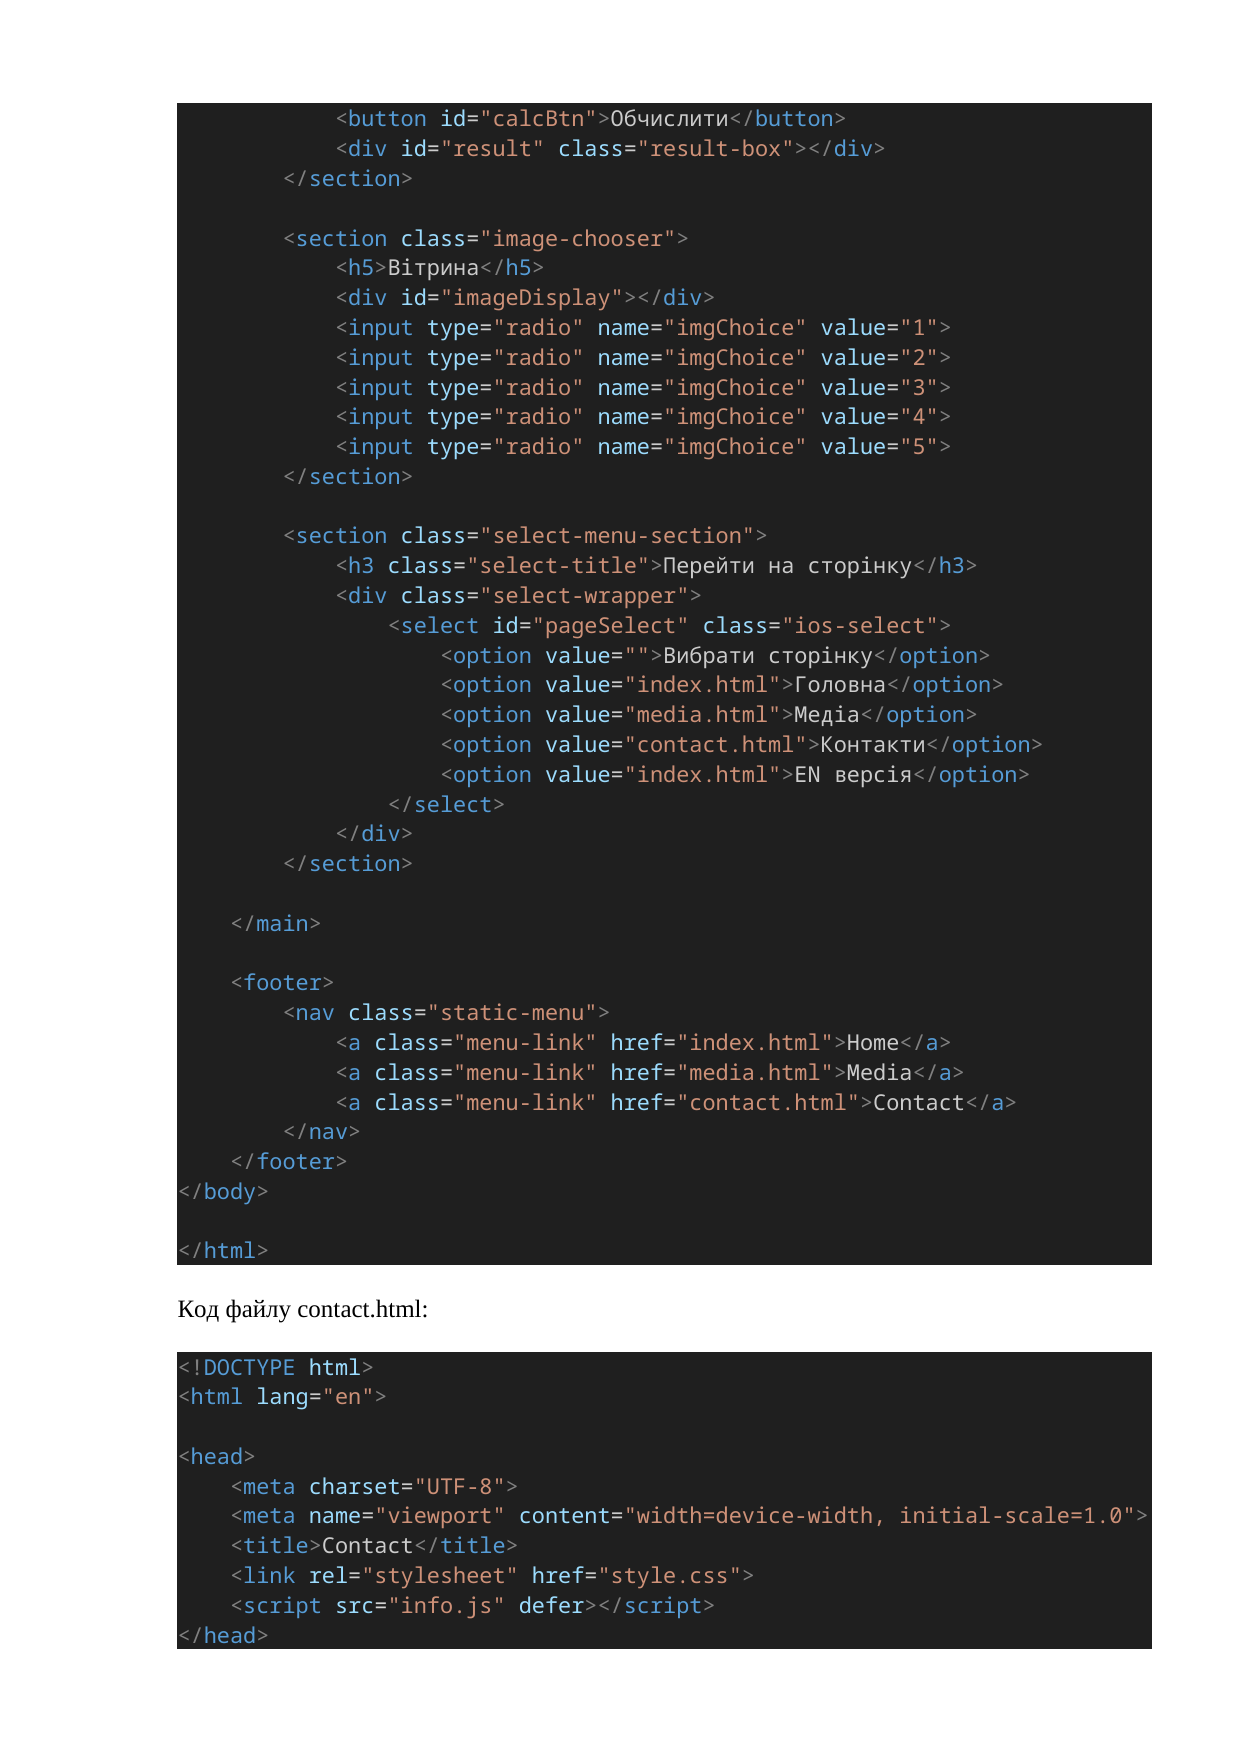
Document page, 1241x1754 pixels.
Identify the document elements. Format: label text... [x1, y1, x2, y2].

text <div id="result" class="result-box"></div> [177, 133, 1152, 163]
text <input type="radio" name="imgChoice" value="2"> [177, 342, 1152, 372]
text <a class="menu-link" href="media.html">Media</a> [177, 1057, 1152, 1087]
text <nav class="static-menu"> [177, 997, 1152, 1027]
text </html> [177, 1236, 1152, 1265]
text <title>Contact</title> [177, 1530, 1152, 1560]
text <section class="image-chooser"> [177, 223, 1152, 252]
text <button id="calcBtn">Обчислити</button> [177, 103, 1152, 133]
text Код файлу contact.html: [177, 1294, 1152, 1323]
text <option value="index.html">EN версія</option> [177, 759, 1152, 789]
text <select id="pageSelect" class="ios-select"> [177, 610, 1152, 640]
text <link rel="stylesheet" href="style.css"> [177, 1560, 1152, 1590]
text <input type="radio" name="imgChoice" value="5"> [177, 431, 1152, 461]
text <input type="radio" name="imgChoice" value="4"> [177, 401, 1152, 431]
text </section> [177, 848, 1152, 878]
text <html lang="en"> [177, 1381, 1152, 1411]
text <head> [177, 1441, 1152, 1471]
text </main> [177, 908, 1152, 938]
text <input type="radio" name="imgChoice" value="3"> [177, 372, 1152, 401]
text <meta charset="UTF-8"> [177, 1471, 1152, 1501]
text <footer> [177, 967, 1152, 997]
text <meta name="viewport" content="width=device-width, initial-scale=1.0"> [177, 1501, 1152, 1530]
text <h3 class="select-title">Перейти на сторінку</h3> [177, 550, 1152, 580]
text </footer> [177, 1146, 1152, 1176]
text <option value="index.html">Головна</option> [177, 669, 1152, 699]
text <input type="radio" name="imgChoice" value="1"> [177, 312, 1152, 342]
text </section> [177, 163, 1152, 193]
text <option value="">Вибрати сторінку</option> [177, 640, 1152, 669]
text </nav> [177, 1116, 1152, 1146]
text <section class="select-menu-section"> [177, 521, 1152, 550]
text <h5>Вітрина</h5> [177, 252, 1152, 282]
text <a class="menu-link" href="index.html">Home</a> [177, 1027, 1152, 1057]
text <div id="imageDisplay"></div> [177, 282, 1152, 312]
text </section> [177, 461, 1152, 491]
text <!DOCTYPE html> [177, 1352, 1152, 1381]
text <script src="info.js" defer></script> [177, 1590, 1152, 1620]
text </body> [177, 1176, 1152, 1206]
text </head> [177, 1620, 1152, 1649]
text </div> [177, 818, 1152, 848]
text <a class="menu-link" href="contact.html">Contact</a> [177, 1087, 1152, 1116]
text </select> [177, 789, 1152, 818]
text <div class="select-wrapper"> [177, 580, 1152, 610]
text <option value="contact.html">Контакти</option> [177, 729, 1152, 759]
text <option value="media.html">Медіа</option> [177, 699, 1152, 729]
